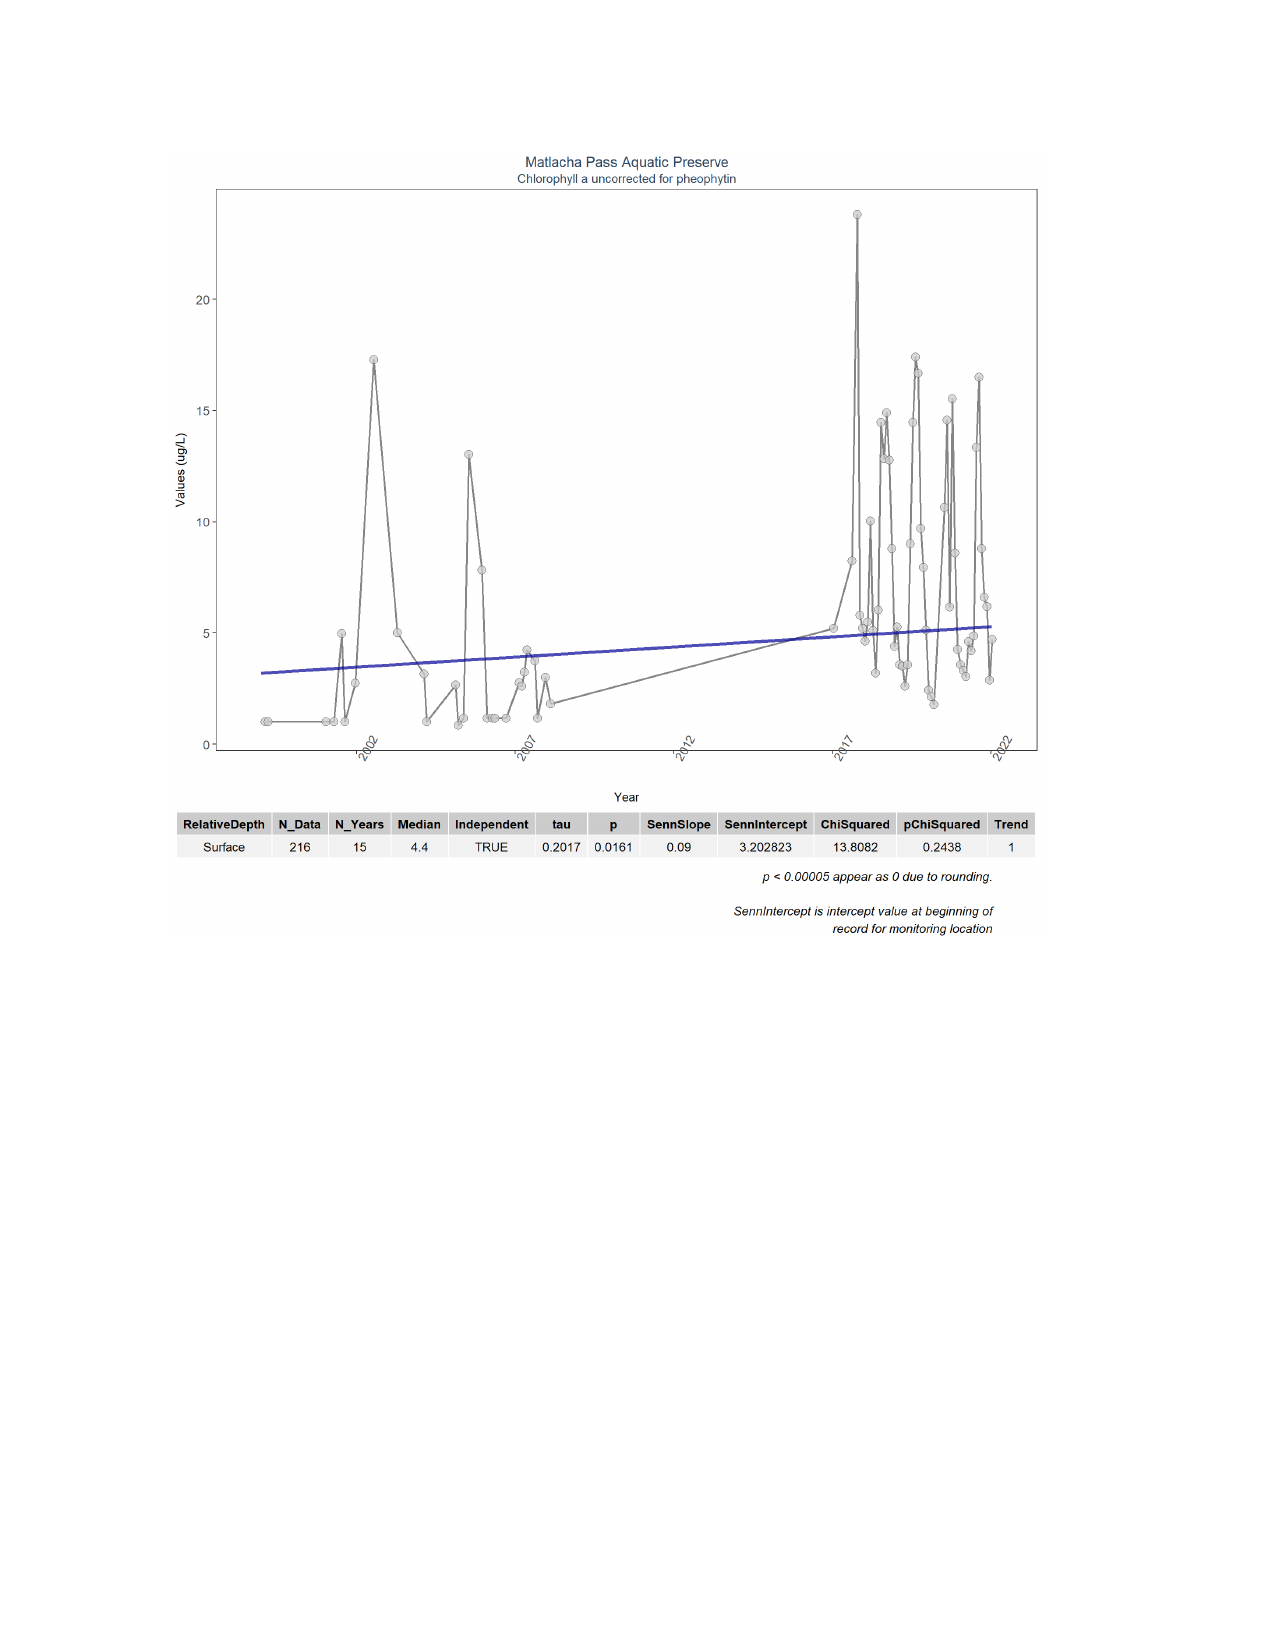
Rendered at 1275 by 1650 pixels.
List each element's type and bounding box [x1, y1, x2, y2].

picture [168, 150, 1044, 938]
